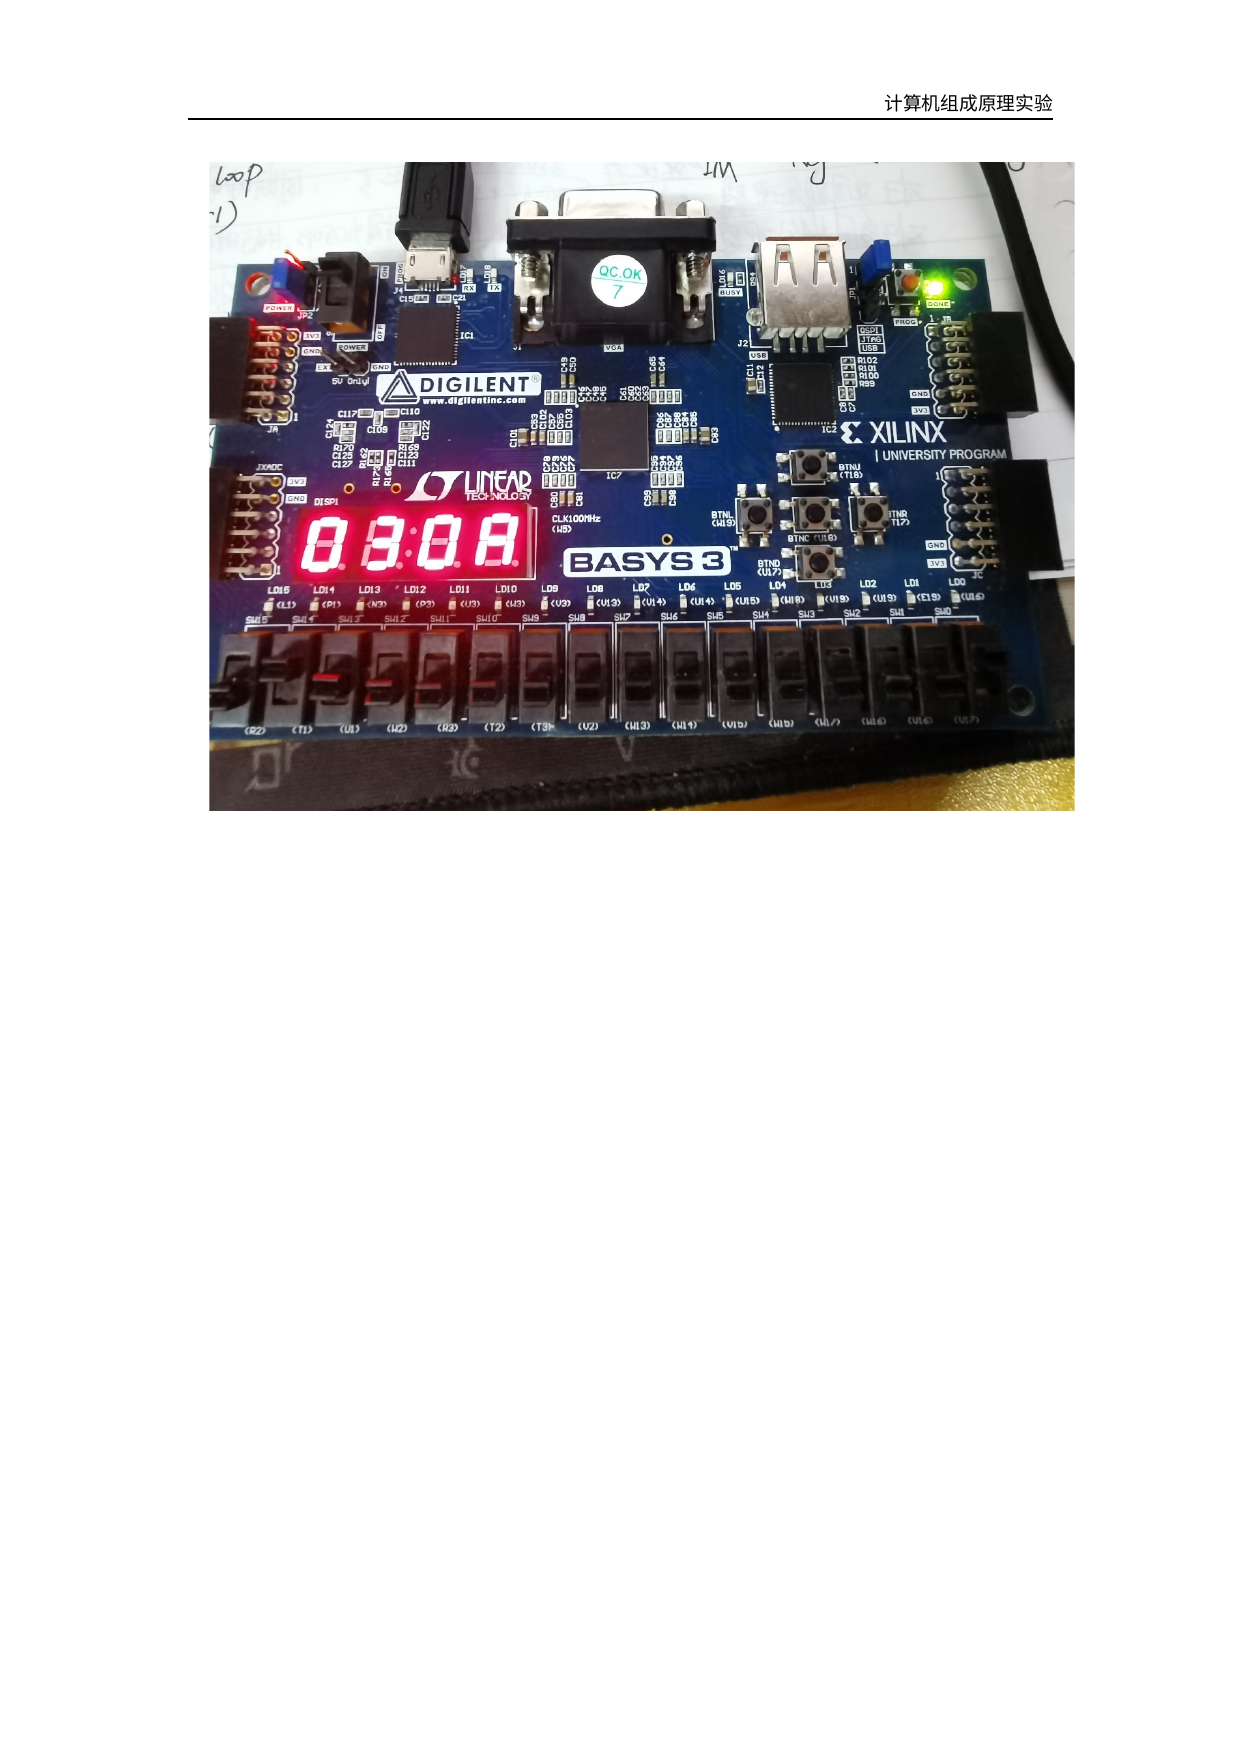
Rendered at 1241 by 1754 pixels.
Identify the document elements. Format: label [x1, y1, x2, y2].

picture [209, 162, 1075, 811]
